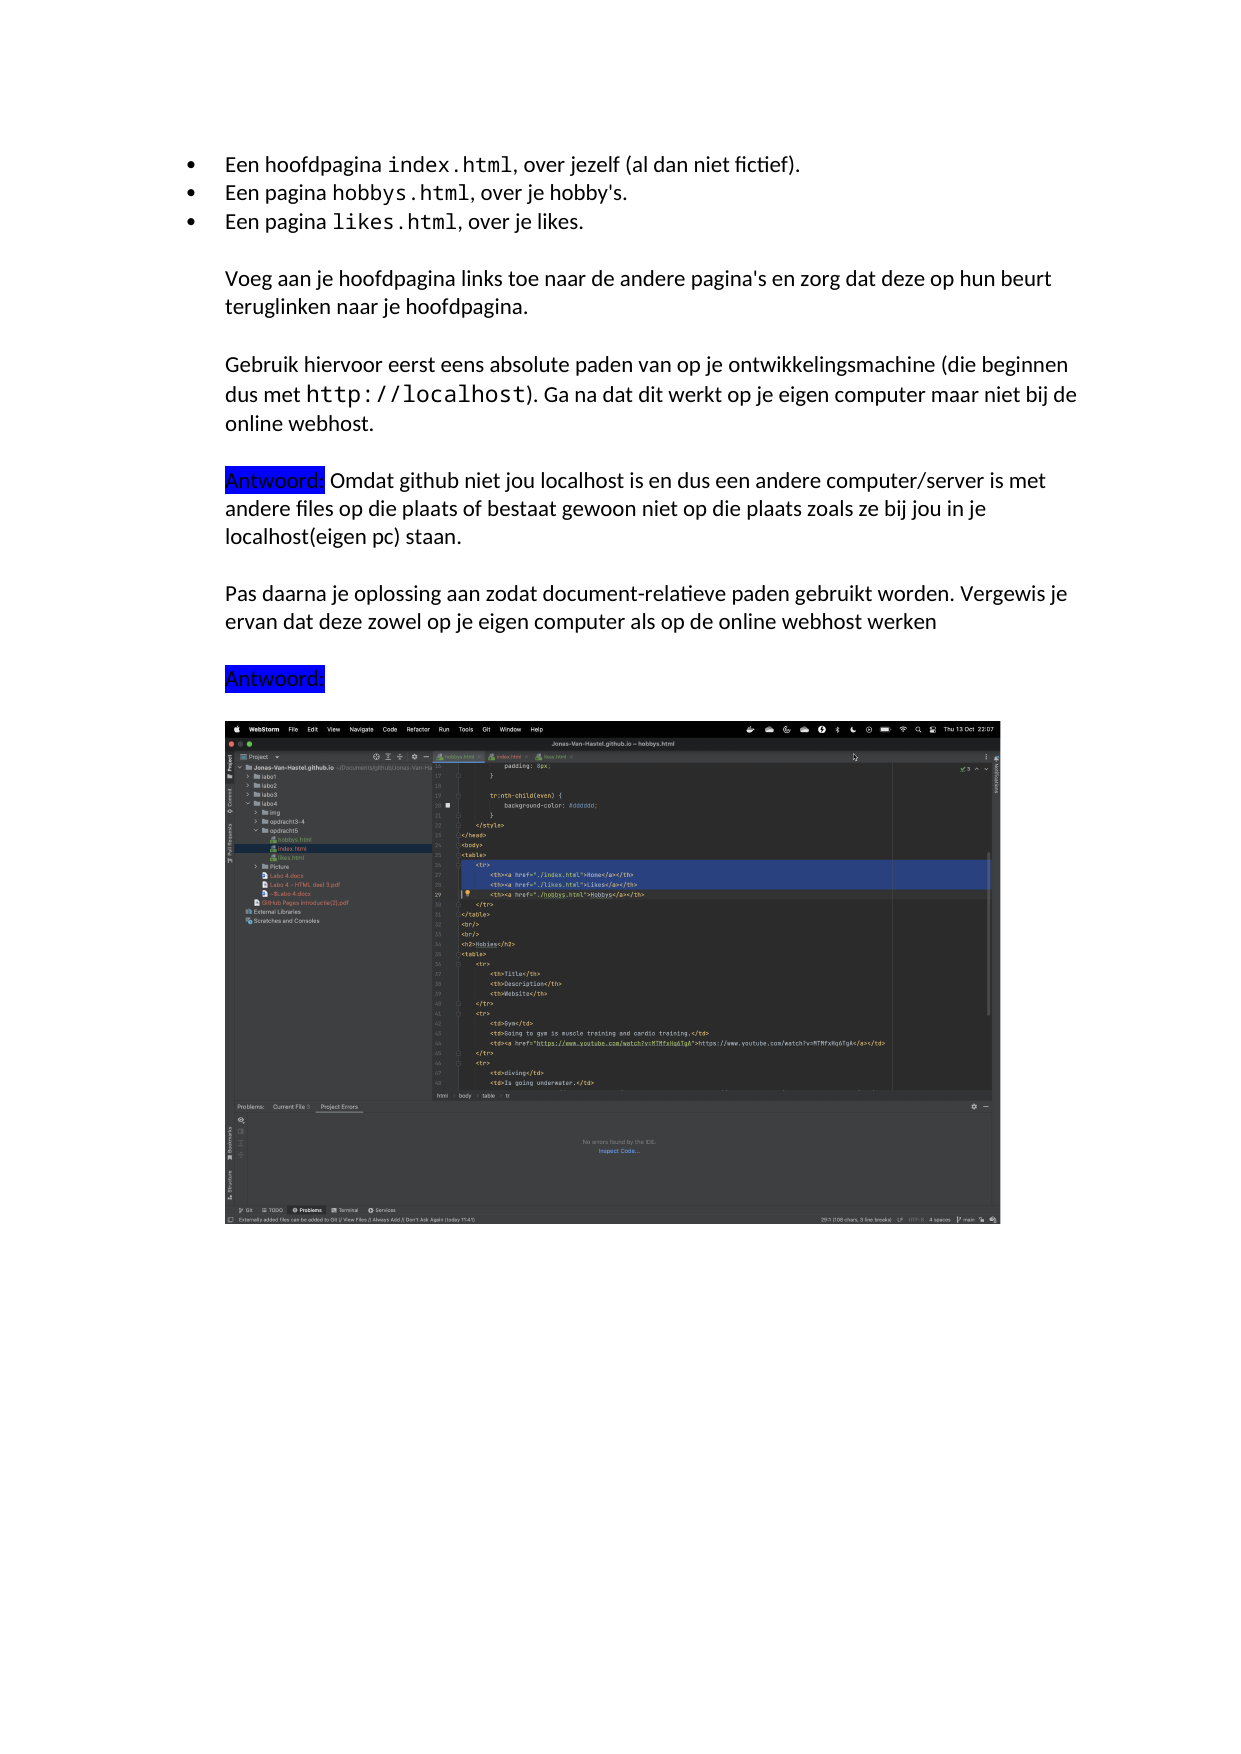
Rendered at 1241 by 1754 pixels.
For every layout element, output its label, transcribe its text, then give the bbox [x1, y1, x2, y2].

list Een pagina likes.html, over je likes. [187, 265, 1090, 294]
list Een hoofdpagina index.html, over jezelf (al dan niet fictief). [187, 150, 1090, 178]
picture [225, 780, 1001, 1282]
text Voeg aan je hoofdpagina links toe naar de andere pagina's en zorg dat deze op hun beurt teruglinken naar je hoofdpagina. [225, 323, 1090, 379]
text Antwoord: [325, 723, 1090, 751]
text Gebruik hiervoor eerst eens absolute paden van op je ontwikkelingsmachine (die beginnen dus met http://localhost). Ga na dat dit werkt op je eigen computer maar niet bij de online webhost. [225, 408, 1090, 495]
list Een pagina hobbys.html, over je hobby's. [187, 208, 1090, 236]
text Antwoord: Omdat github niet jou localhost is en dus een andere computer/server is met andere files op die plaats of bestaat gewoon niet op die plaats zoals ze bij jou in je localhost(eigen pc) staan. [225, 524, 1090, 608]
text Pas daarna je oplossing aan zodat document-relatieve paden gebruikt worden. Vergewis je ervan dat deze zowel op je eigen computer als op de online webhost werken [225, 638, 1090, 694]
